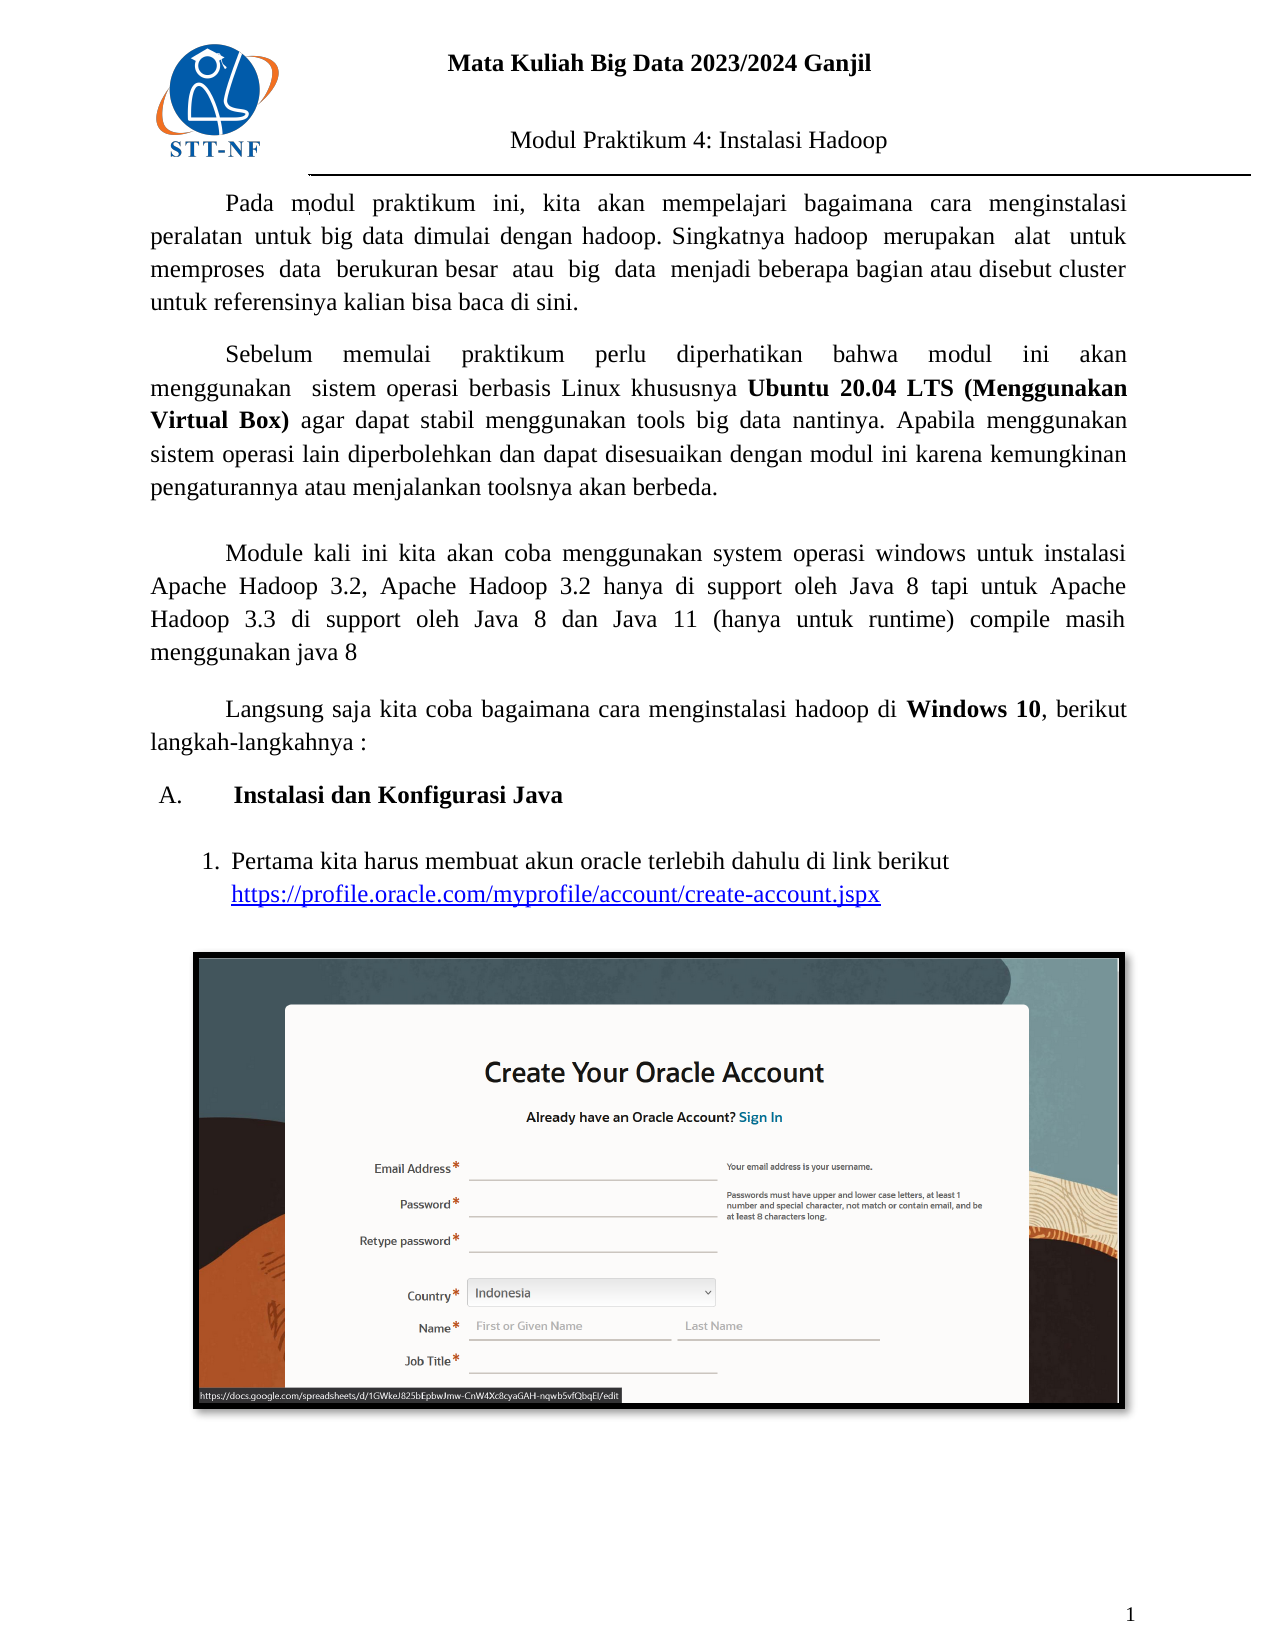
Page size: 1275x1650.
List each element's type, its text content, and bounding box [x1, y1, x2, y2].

text Module kali ini kita akan coba menggunakan system operasi windows untuk instalasi Apache Hadoop 3.2, Apache Hadoop 3.2 hanya di support oleh Java 8 tapi untuk Apache Hadoop 3.3 di support oleh Java 8 dan Java 11 (hanya untuk runtime) compile masih menggunakan java 8 [150, 538, 1127, 666]
list Pertama kita harus membuat akun oracle terlebih dahulu di link berikut https://profile.oracle.com/myprofile/account/create-account.jspx [201, 846, 1126, 908]
picture [151, 43, 280, 158]
list Instalasi dan Konfigurasi Java [158, 780, 1135, 809]
picture [199, 958, 1119, 1403]
text Pada modul praktikum ini, kita akan mempelajari bagaimana cara menginstalasi peralatan untuk big data dimulai dengan hadoop. Singkatnya hadoop merupakan alat untuk memproses data berukuran besar atau big data menjadi beberapa bagian atau disebut cluster untuk referensinya kalian bisa baca di sini. [150, 188, 1127, 316]
text Sebelum memulai praktikum perlu diperhatikan bahwa modul ini akan menggunakan sistem operasi berbasis Linux khususnya Ubuntu 20.04 LTS (Menggunakan Virtual Box) agar dapat stabil menggunakan tools big data nantinya. Apabila menggunakan sistem operasi lain diperbolehkan dan dapat disesuaikan dengan modul ini karena kemungkinan pengaturannya atau menjalankan toolsnya akan berbeda. [150, 339, 1127, 500]
text Langsung saja kita coba bagaimana cara menginstalasi hadoop di Windows 10, berikut langkah-langkahnya : [150, 694, 1127, 755]
